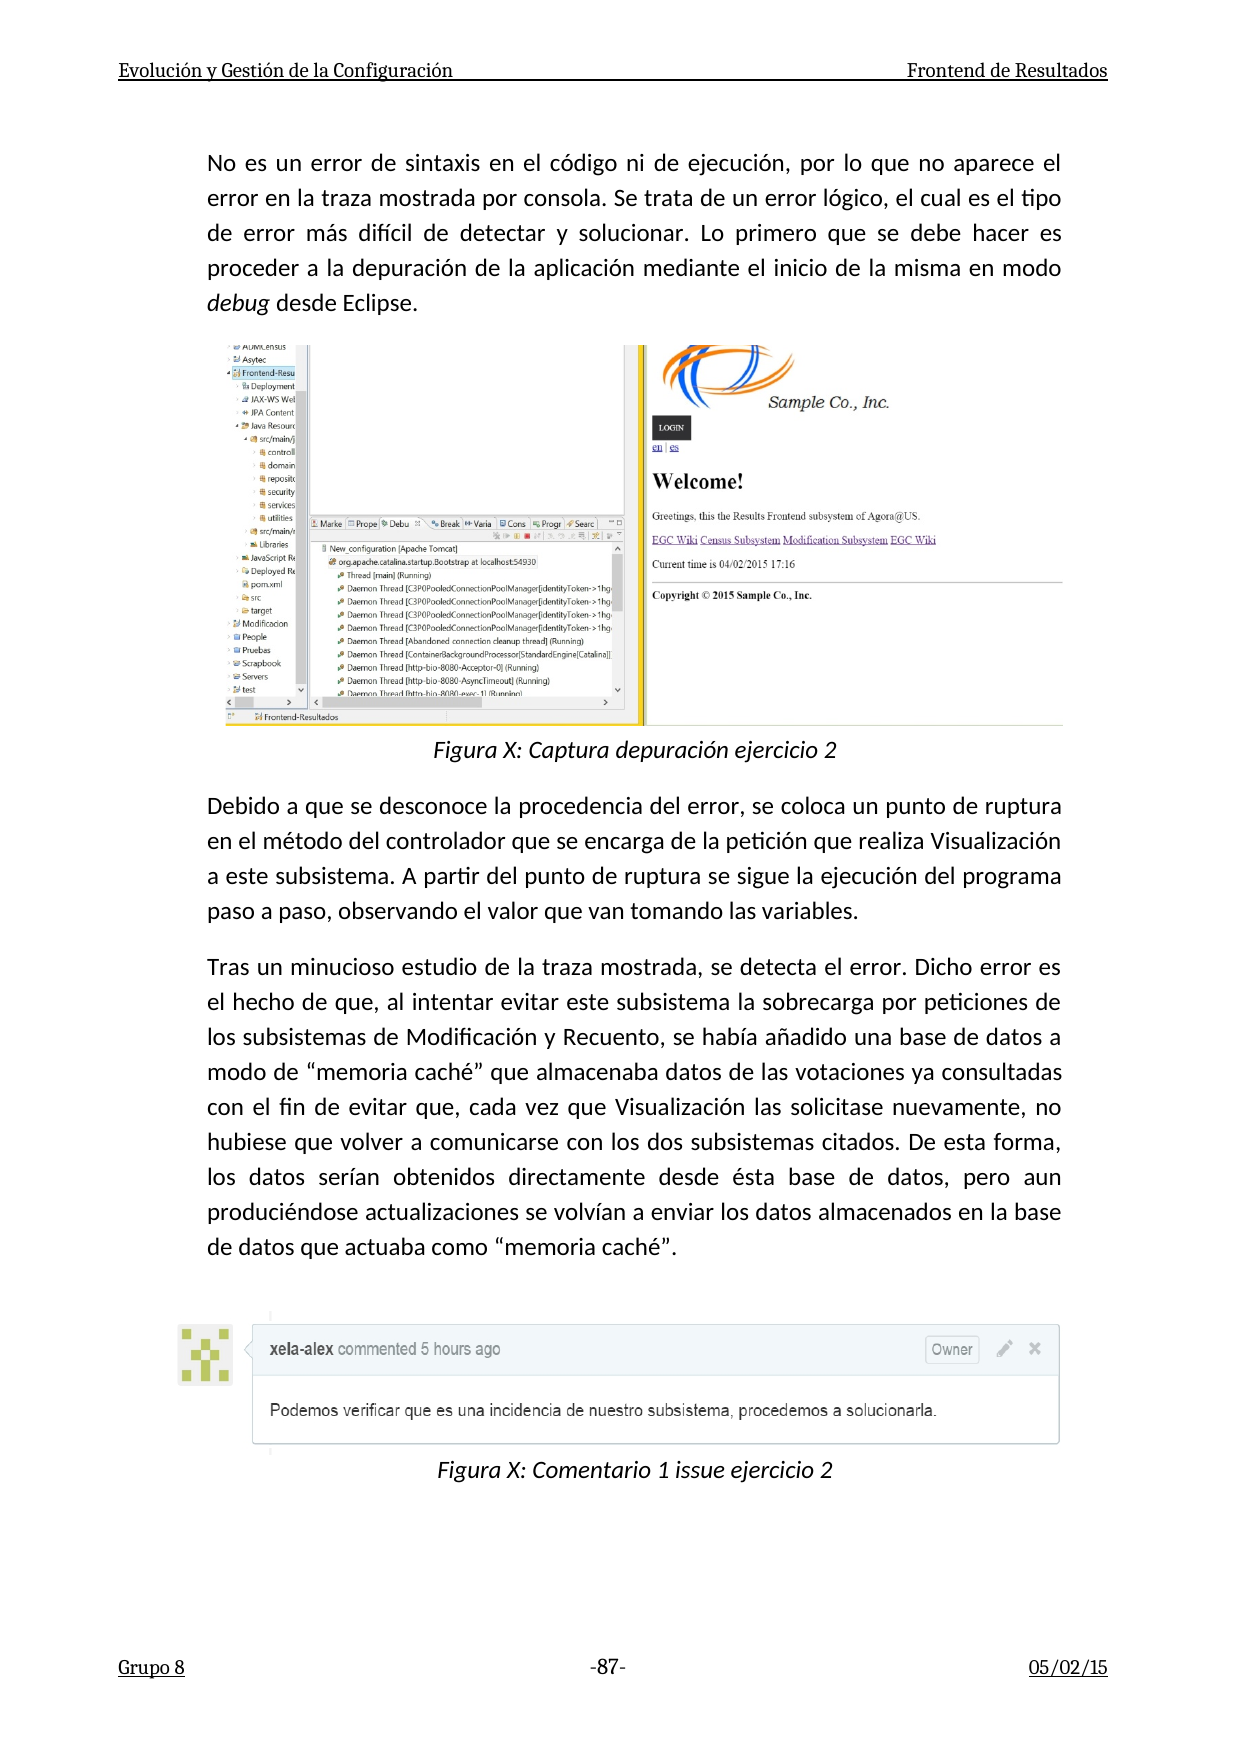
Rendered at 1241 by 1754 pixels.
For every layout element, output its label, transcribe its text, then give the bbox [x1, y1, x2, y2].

text No es un error de sintaxis en el código ni de ejecución, por lo que no aparece el error en la traza mostrada por consola. Se trata de un error lógico, el cual es el tipo de error más difícil de detectar y solucionar. Lo primero que se debe hacer es proceder a la depuración de la aplicación mediante el inicio de la misma en modo debug desde Eclipse. [207, 148, 1063, 318]
text Tras un minucioso estudio de la traza mostrada, se detecta el error. Dicho error es el hecho de que, al intentar evitar este subsistema la sobrecarga por peticiones de los subsistemas de Modificación y Recuento, se había añadido una base de datos a modo de “memoria caché” que almacenaba datos de las votaciones ya consultadas con el fin de evitar que, cada vez que Visualización las solicitase nuevamente, no hubiese que volver a comunicarse con los dos subsistemas citados. De esta forma, los datos serían obtenidos directamente desde ésta base de datos, pero aun produciéndose actualizaciones se volvían a enviar los datos almacenados en la base de datos que actuaba como “memoria caché”. [207, 951, 1063, 1261]
picture [225, 345, 1063, 726]
picture [167, 1311, 1063, 1455]
text Debido a que se desconoce la procedencia del error, se coloca un punto de ruptura en el método del controlador que se encarga de la petición que realiza Visualización a este subsistema. A partir del punto de ruptura se sigue la ejecución del programa paso a paso, observando el valor que van tomando las variables. [207, 790, 1063, 926]
text Figura X: Comentario 1 issue ejercicio 2 [207, 1454, 1063, 1485]
text Figura X: Captura depuración ejercicio 2 [207, 734, 1063, 765]
